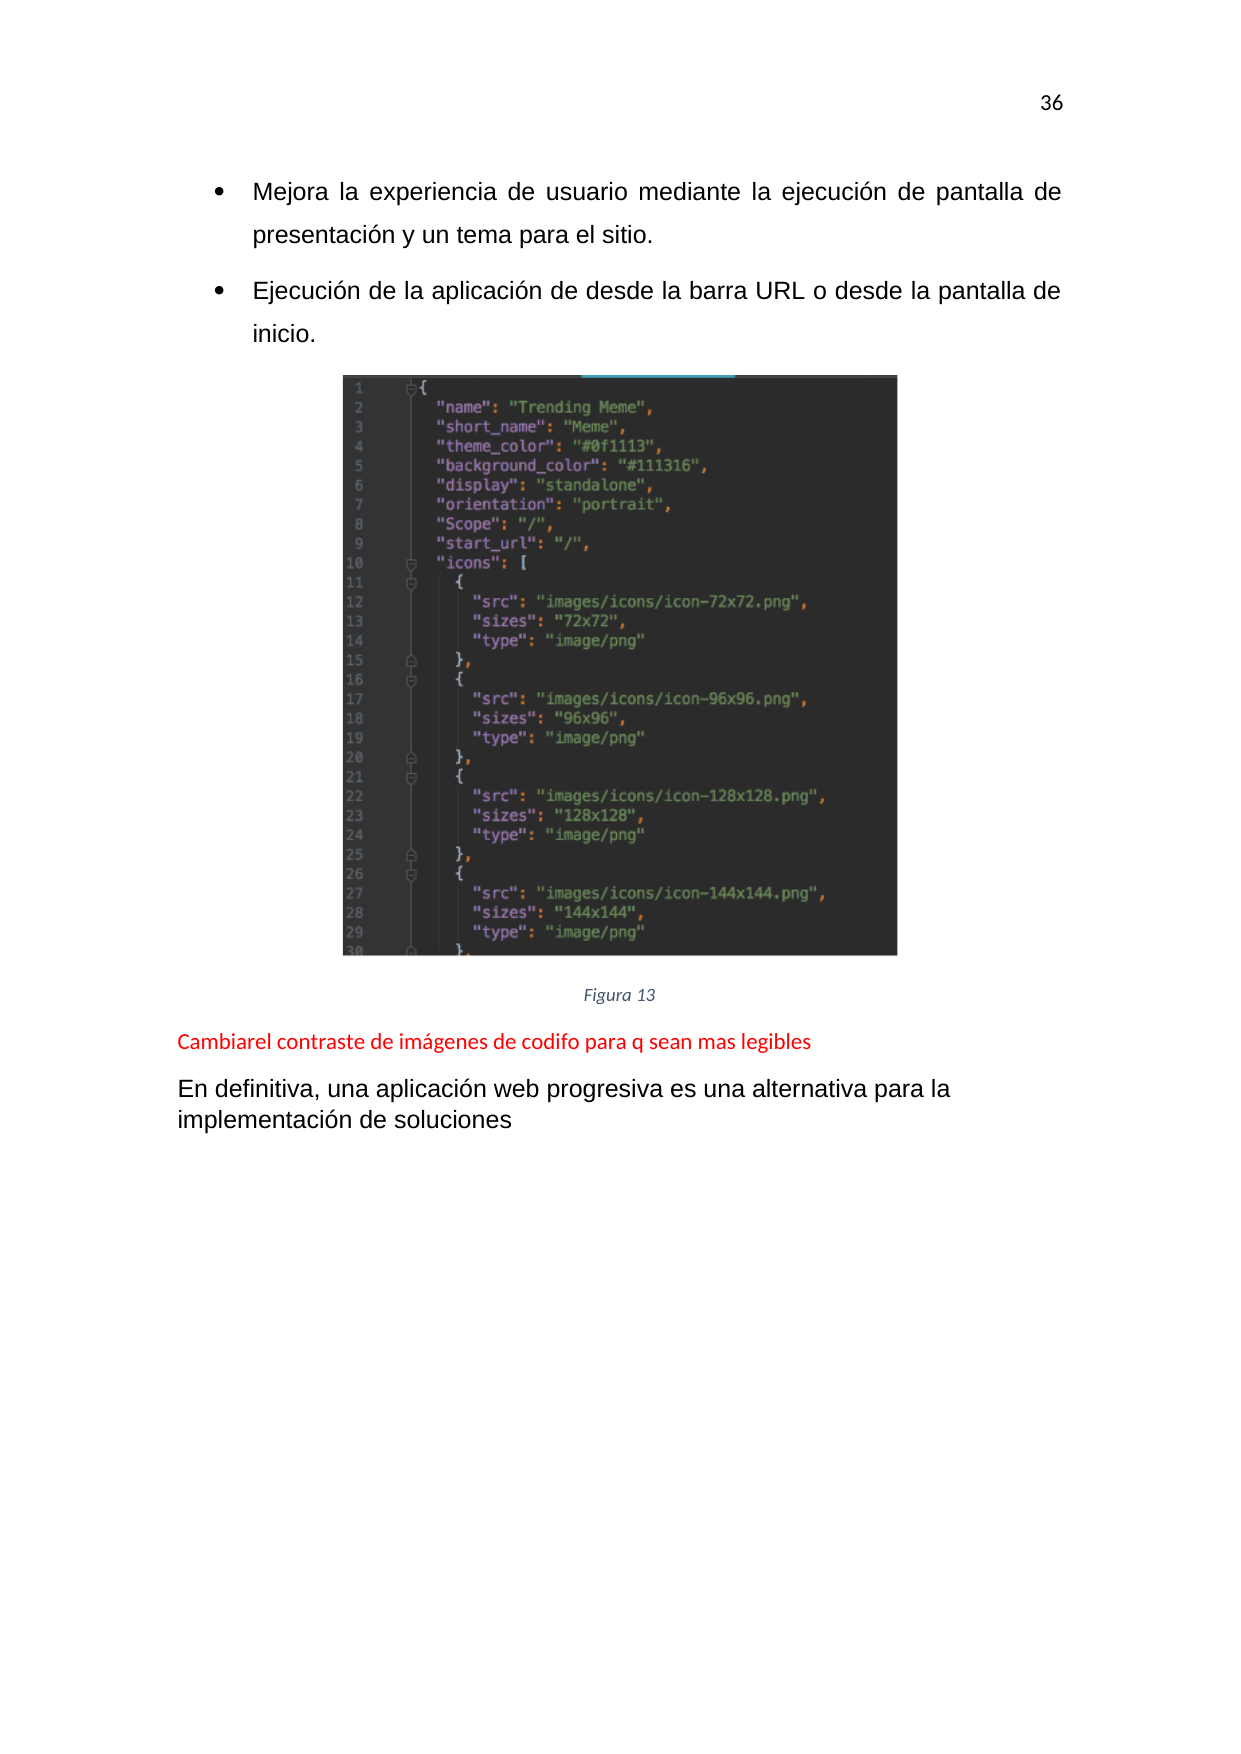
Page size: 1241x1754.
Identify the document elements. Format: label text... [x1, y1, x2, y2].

list Mejora la experiencia de usuario mediante la ejecución de pantalla de presentación y un tema para el sitio. [215, 177, 1063, 249]
text Cambiarel contraste de imágenes de codifo para q sean mas legibles [177, 1027, 1063, 1055]
list Ejecución de la aplicación de desde la barra URL o desde la pantalla de inicio. [215, 276, 1063, 348]
picture [342, 375, 898, 957]
text En definitiva, una aplicación web progresiva es una alternativa para la implementación de soluciones [177, 1074, 1063, 1133]
text Figura [177, 983, 1063, 1006]
